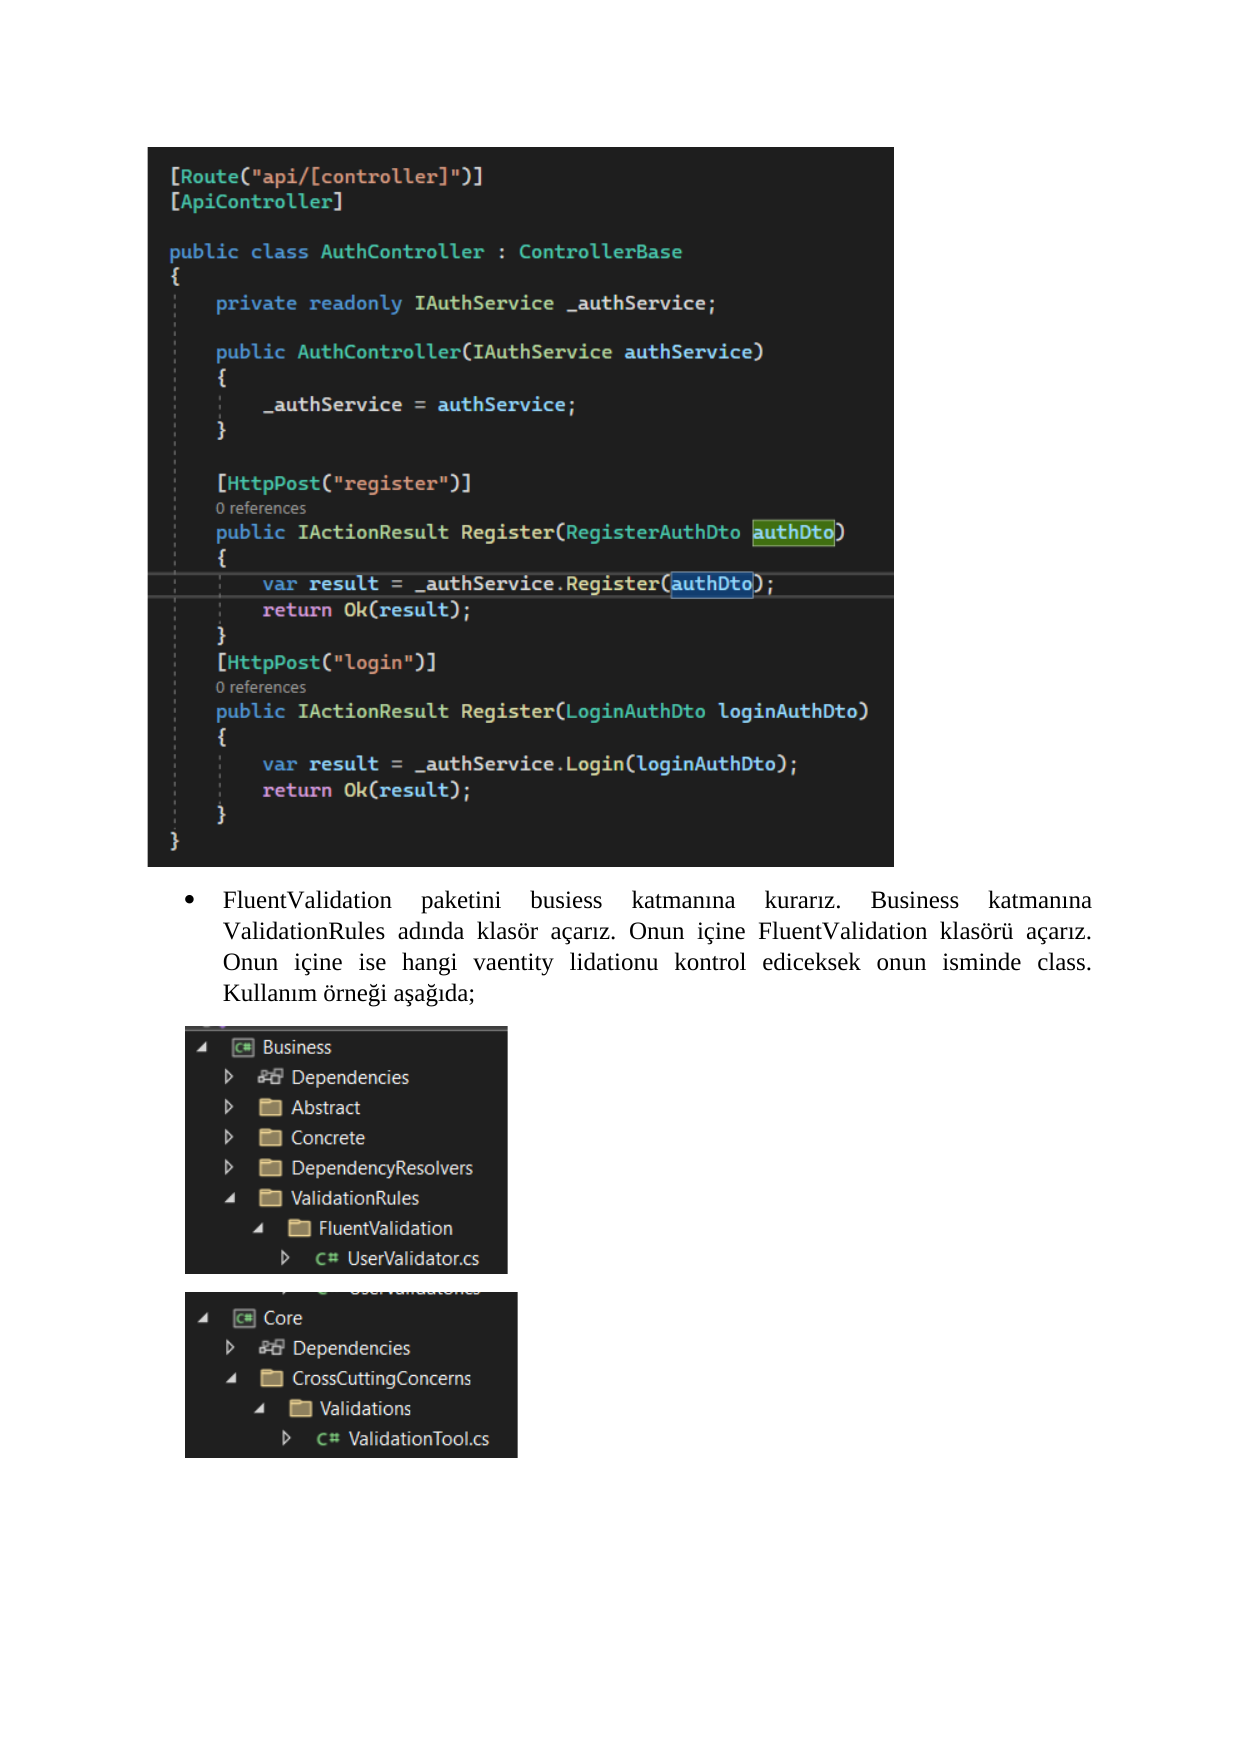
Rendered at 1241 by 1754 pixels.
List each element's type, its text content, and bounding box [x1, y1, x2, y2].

list FluentValidation paketini busiess katmanına kurarız. Business katmanına ValidationRules adında klasör açarız. Onun içine FluentValidation klasörü açarız. Onun içine ise hangi vaentity lidationu kontrol ediceksek onun isminde class. Kullanım örneği aşağıda; [185, 885, 1093, 1007]
picture [147, 147, 894, 867]
picture [185, 1292, 518, 1458]
picture [185, 1026, 508, 1274]
